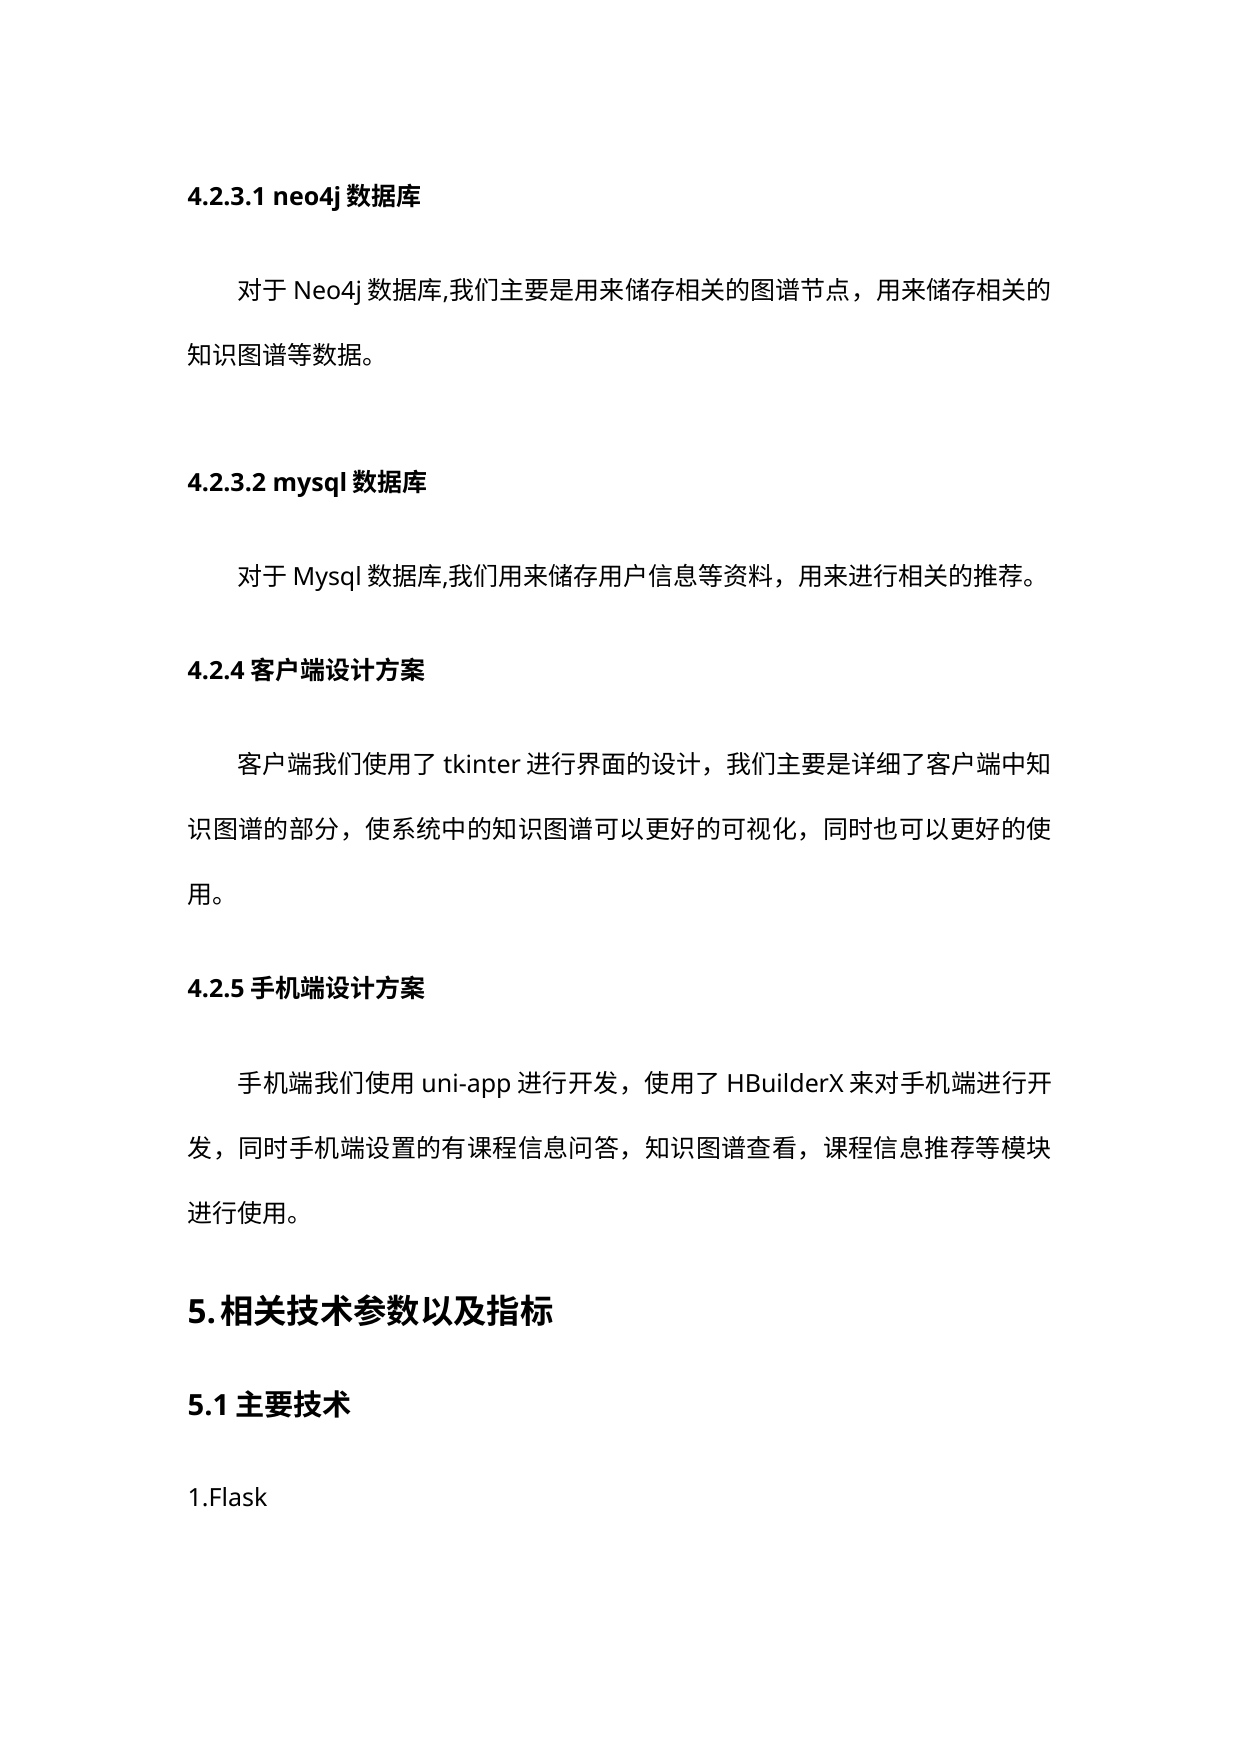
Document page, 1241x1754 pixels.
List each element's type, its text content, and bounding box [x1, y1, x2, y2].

subtitle 5.1主要技术 [187, 1370, 1053, 1435]
subtitle 4.2.3.1 neo4j数据库 [187, 162, 1053, 227]
subtitle 4.2.3.2 mysql数据库 [187, 448, 1053, 513]
list 对于Mysql数据库,我们用来储存用户信息等资料，用来进行相关的推荐。 [187, 542, 1053, 607]
subtitle 4.2.4客户端设计方案 [187, 636, 1053, 701]
subtitle 相关技术参数以及指标 [187, 1276, 1053, 1341]
list 1.Flask [187, 1464, 1053, 1529]
text 客户端我们使用了tkinter进行界面的设计，我们主要是详细了客户端中知识图谱的部分，使系统中的知识图谱可以更好的可视化，同时也可以更好的使用。 [187, 730, 1053, 925]
subtitle 4.2.5手机端设计方案 [187, 954, 1053, 1019]
list 对于Neo4j数据库,我们主要是用来储存相关的图谱节点，用来储存相关的知识图谱等数据。 [187, 256, 1053, 386]
list 手机端我们使用uni-app进行开发，使用了HBuilderX来对手机端进行开发，同时手机端设置的有课程信息问答，知识图谱查看，课程信息推荐等模块进行使用。 [187, 1049, 1053, 1244]
